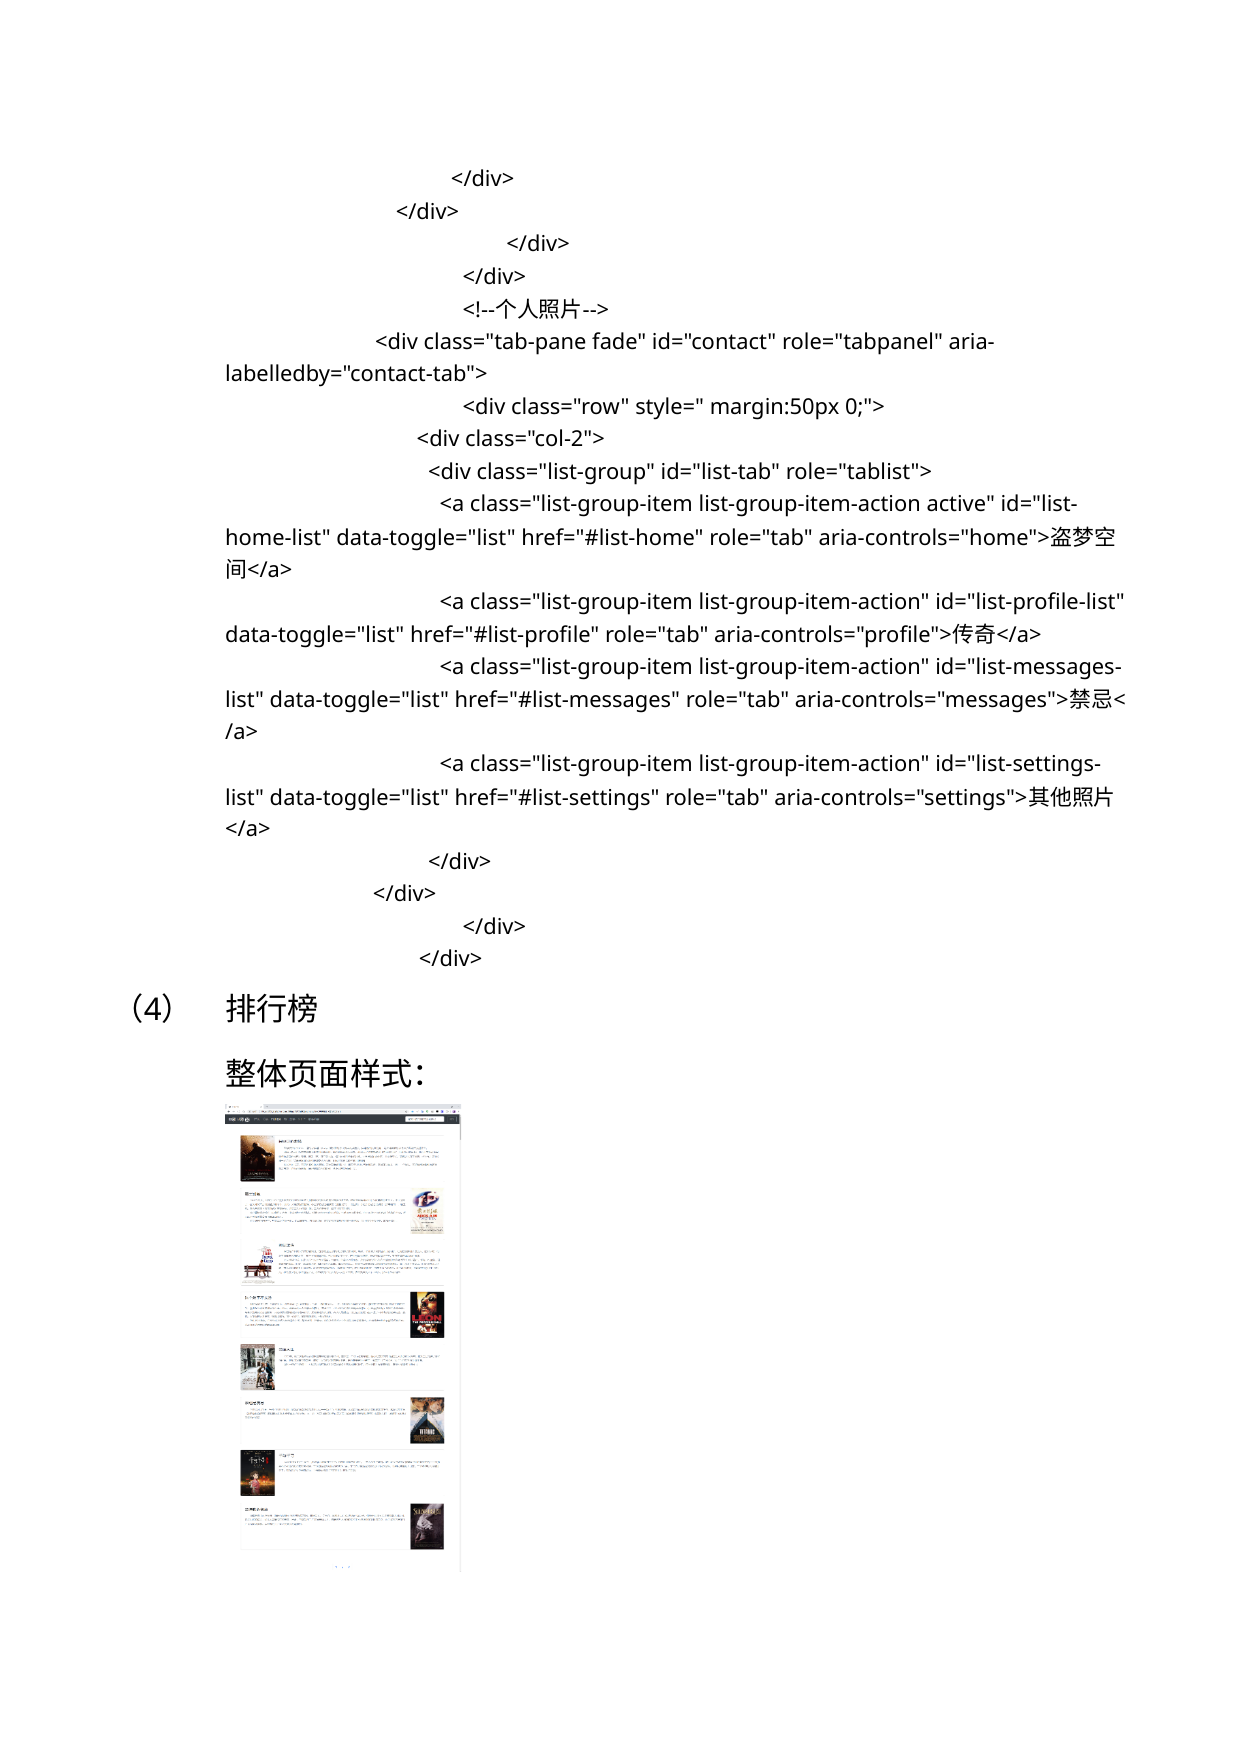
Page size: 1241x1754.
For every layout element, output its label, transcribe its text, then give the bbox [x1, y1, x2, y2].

list </div> [225, 942, 1128, 974]
list <div class="list-group" id="list-tab" role="tablist"> [225, 454, 1128, 487]
list <a class="list-group-item list-group-item-action" id="list-settings-list" data-toggle="list" href="#list-settings" role="tab" aria-controls="settings">其他照片</a> [225, 747, 1128, 844]
list </div> [225, 259, 1128, 292]
list <div class="col-2"> [225, 422, 1128, 454]
list </div> [225, 844, 1128, 877]
list <a class="list-group-item list-group-item-action active" id="list-home-list" data-toggle="list" href="#list-home" role="tab" aria-controls="home">盗梦空间</a> [225, 487, 1128, 584]
list </div> [225, 909, 1128, 942]
list <div class="tab-pane fade" id="contact" role="tabpanel" aria-labelledby="contact-tab"> [225, 324, 1128, 389]
list <a class="list-group-item list-group-item-action" id="list-profile-list" data-toggle="list" href="#list-profile" role="tab" aria-controls="profile">传奇</a> [225, 584, 1128, 649]
list </div> [225, 162, 1128, 194]
list </div> [225, 194, 1128, 227]
list </div> [225, 227, 1128, 259]
list 整体页面样式： [225, 1039, 1128, 1104]
list <div class="row" style=" margin:50px 0;"> [225, 389, 1128, 422]
list <a class="list-group-item list-group-item-action" id="list-messages-list" data-toggle="list" href="#list-messages" role="tab" aria-controls="messages">禁忌</a> [225, 649, 1128, 747]
list </div> [225, 877, 1128, 909]
list 排行榜 [112, 974, 1128, 1039]
picture [225, 1104, 462, 1572]
list <!--个人照片--> [225, 292, 1128, 324]
